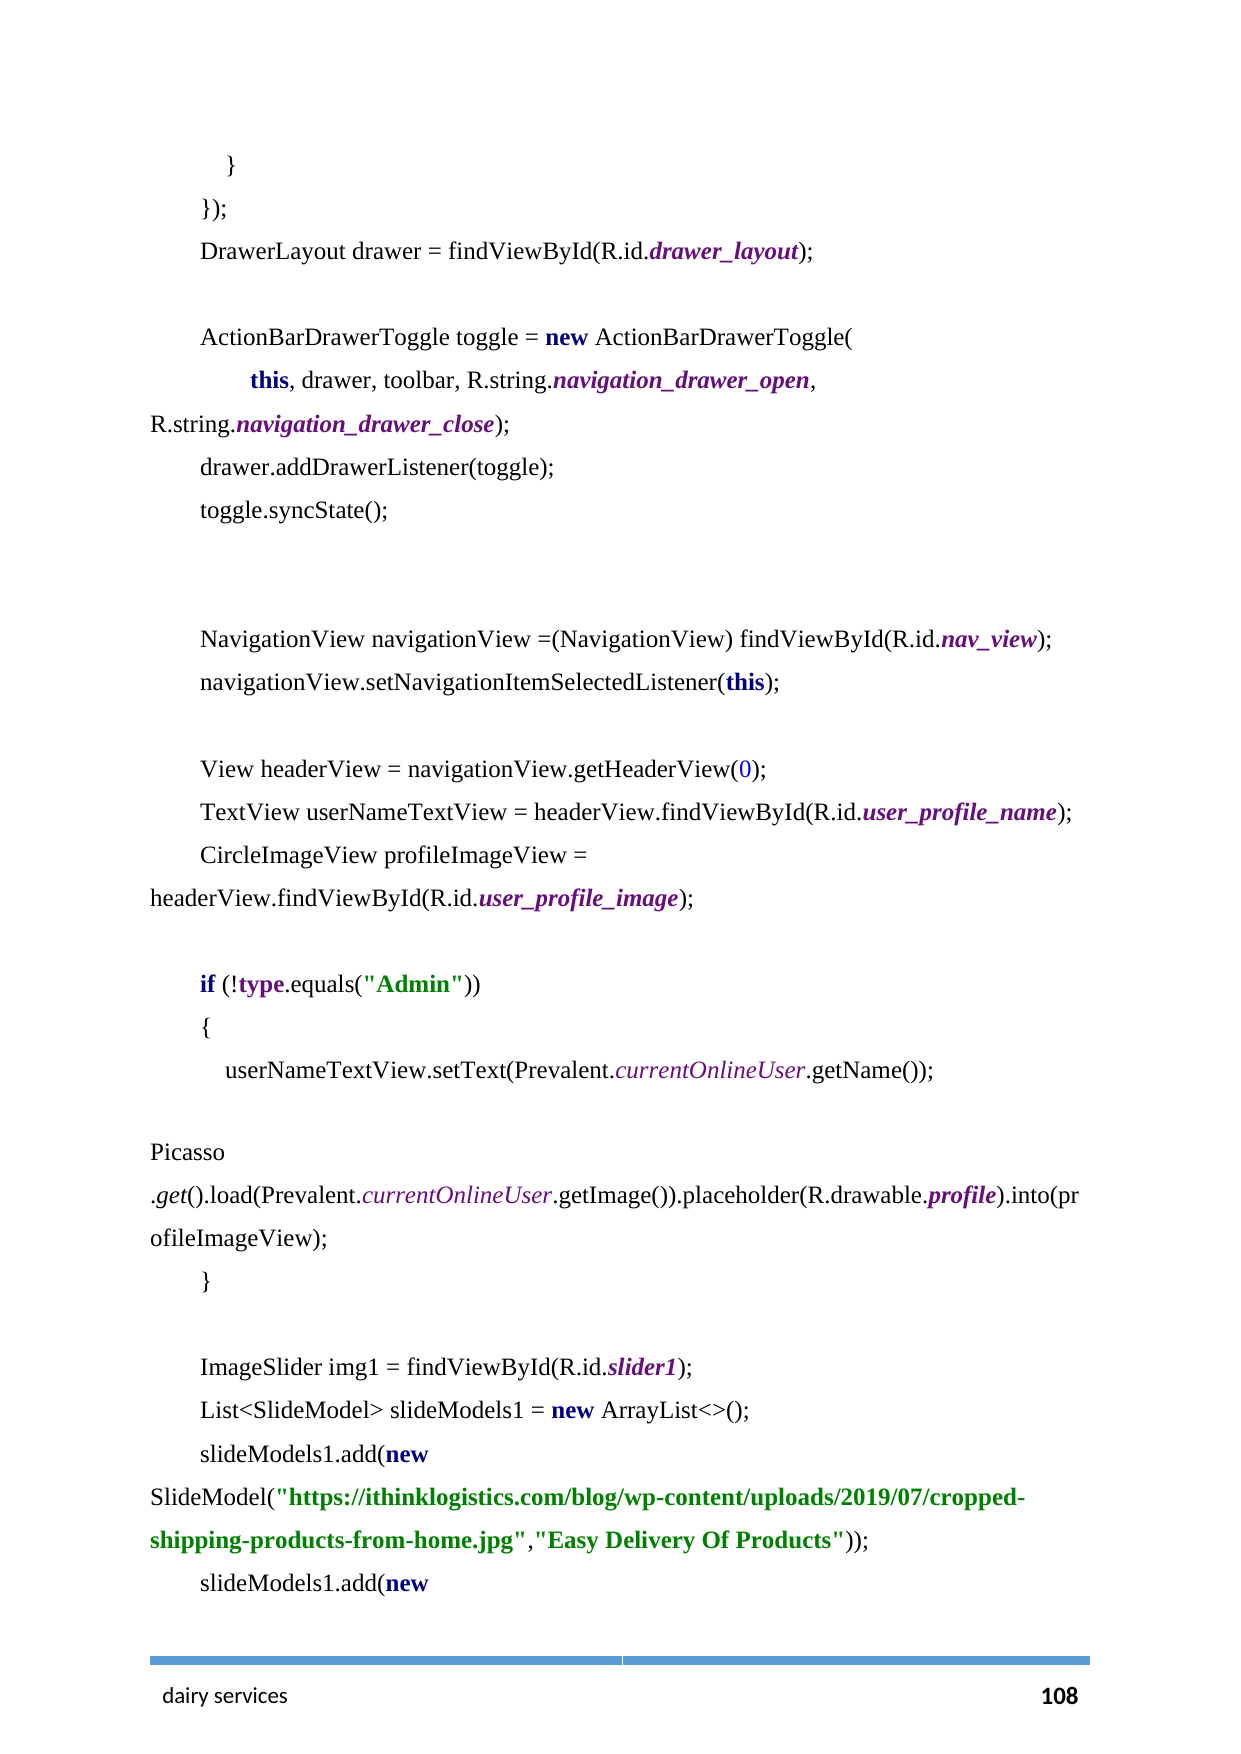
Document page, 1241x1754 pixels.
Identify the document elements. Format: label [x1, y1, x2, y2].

text [150, 150, 1090, 1597]
